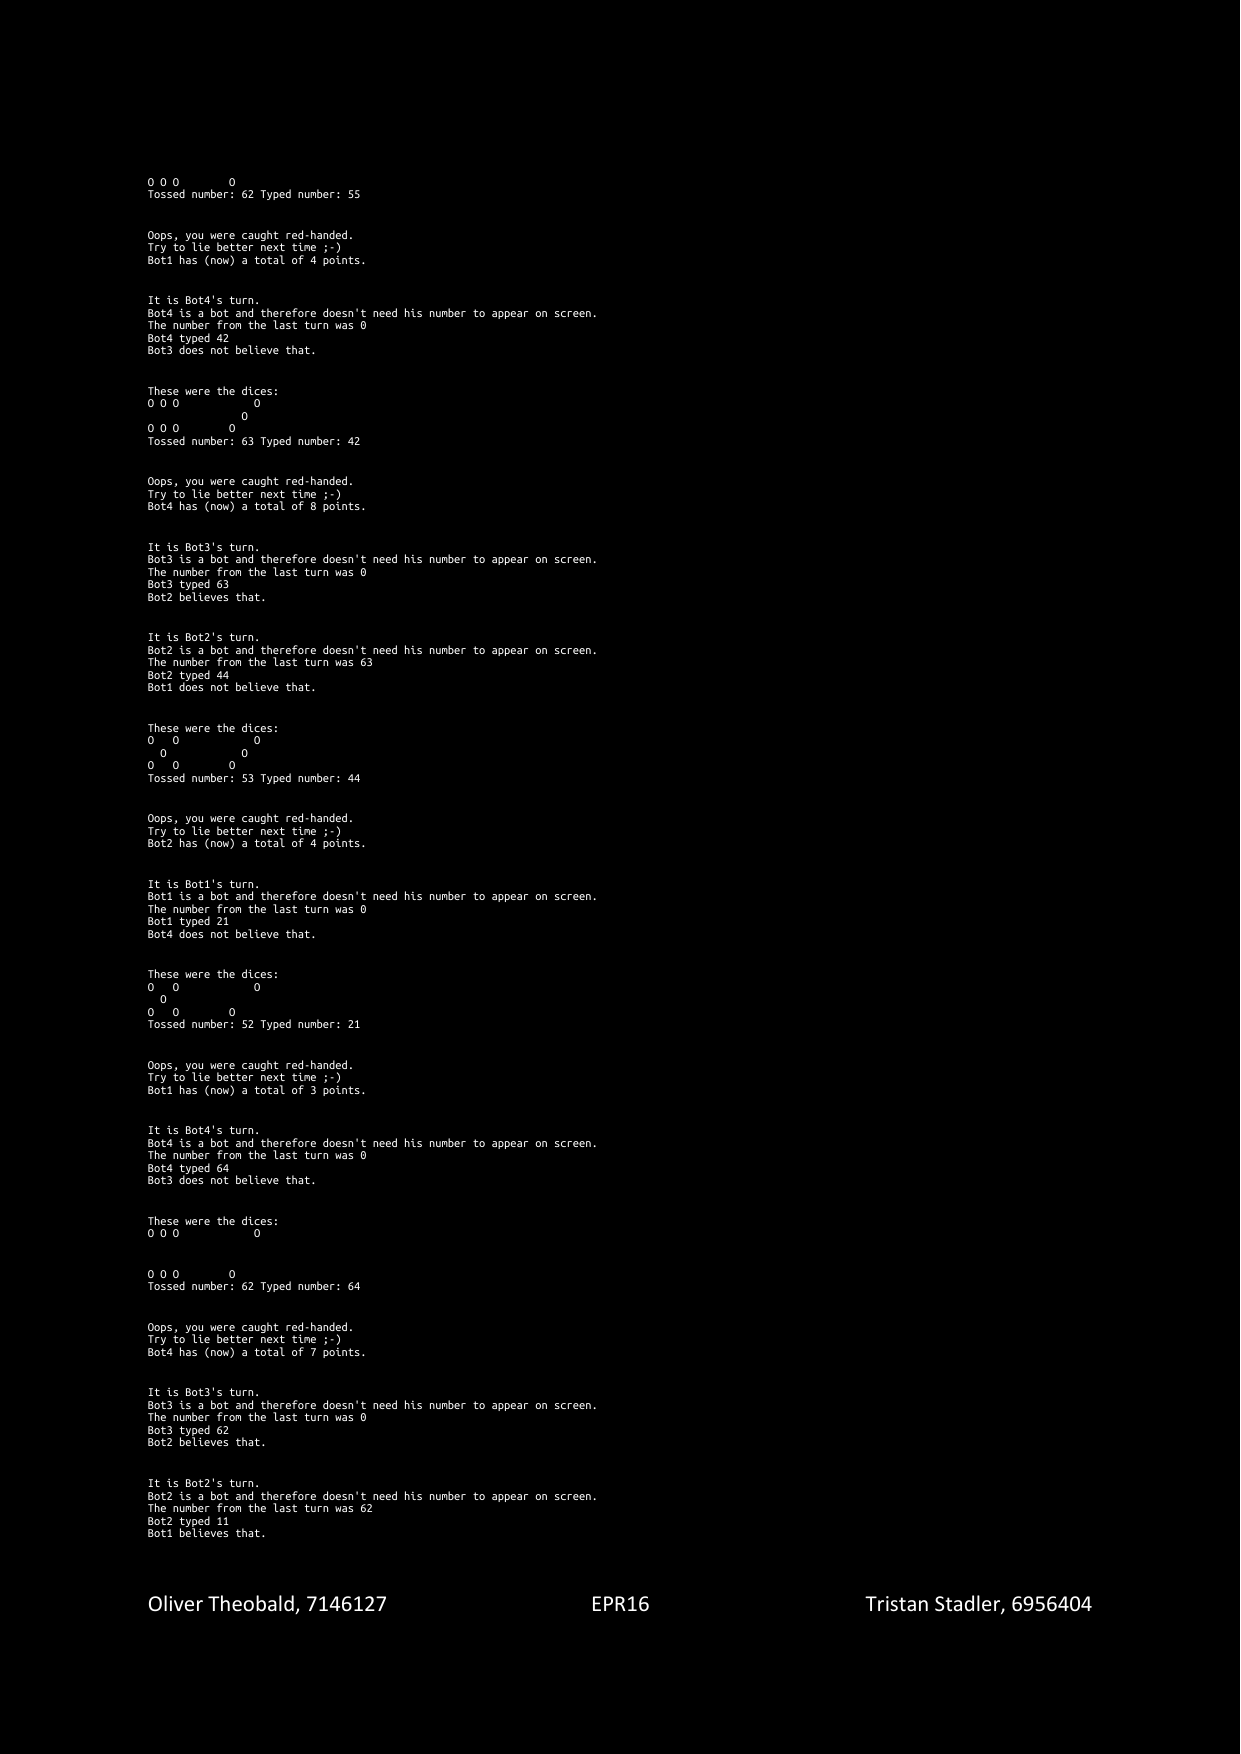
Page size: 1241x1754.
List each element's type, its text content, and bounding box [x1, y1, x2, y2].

text O O O [148, 759, 1093, 772]
text Oops, you were caught red-handed. [148, 812, 1093, 825]
text It is Bot3's turn. [148, 1386, 1093, 1399]
text Bot3 does not believe that. [148, 1174, 1093, 1187]
text O [148, 993, 1093, 1006]
text Try to lie better next time ;-) [148, 1071, 1093, 1084]
text The number from the last turn was 0 [148, 1411, 1093, 1424]
text These were the dices: [148, 968, 1093, 981]
text Bot2 believes that. [148, 1436, 1093, 1449]
text Tossed number: 62 Typed number: 64 [148, 1280, 1093, 1293]
text Bot1 typed 21 [148, 915, 1093, 928]
text Tossed number: 62 Typed number: 55 [148, 188, 1093, 201]
text Bot1 is a bot and therefore doesn't need his number to appear on screen. [148, 890, 1093, 903]
text Bot1 does not believe that. [148, 681, 1093, 694]
text Bot2 typed 11 [148, 1514, 1093, 1527]
text Bot2 is a bot and therefore doesn't need his number to appear on screen. [148, 1489, 1093, 1502]
text Try to lie better next time ;-) [148, 241, 1093, 254]
text Oops, you were caught red-handed. [148, 475, 1093, 488]
text Bot2 has (now) a total of 4 points. [148, 837, 1093, 850]
text O O O O [148, 422, 1093, 435]
text Bot3 is a bot and therefore doesn't need his number to appear on screen. [148, 553, 1093, 566]
text The number from the last turn was 63 [148, 656, 1093, 669]
text The number from the last turn was 0 [148, 1149, 1093, 1162]
text It is Bot4's turn. [148, 294, 1093, 307]
text Bot3 typed 63 [148, 578, 1093, 591]
text Tossed number: 52 Typed number: 21 [148, 1018, 1093, 1031]
text O O O O [148, 1227, 1093, 1240]
text Bot4 has (now) a total of 8 points. [148, 500, 1093, 513]
text It is Bot4's turn. [148, 1124, 1093, 1137]
text O O O O [148, 397, 1093, 410]
text It is Bot2's turn. [148, 631, 1093, 644]
text Bot3 does not believe that. [148, 344, 1093, 357]
text Try to lie better next time ;-) [148, 1333, 1093, 1346]
text O O O [148, 734, 1093, 747]
text The number from the last turn was 0 [148, 319, 1093, 332]
